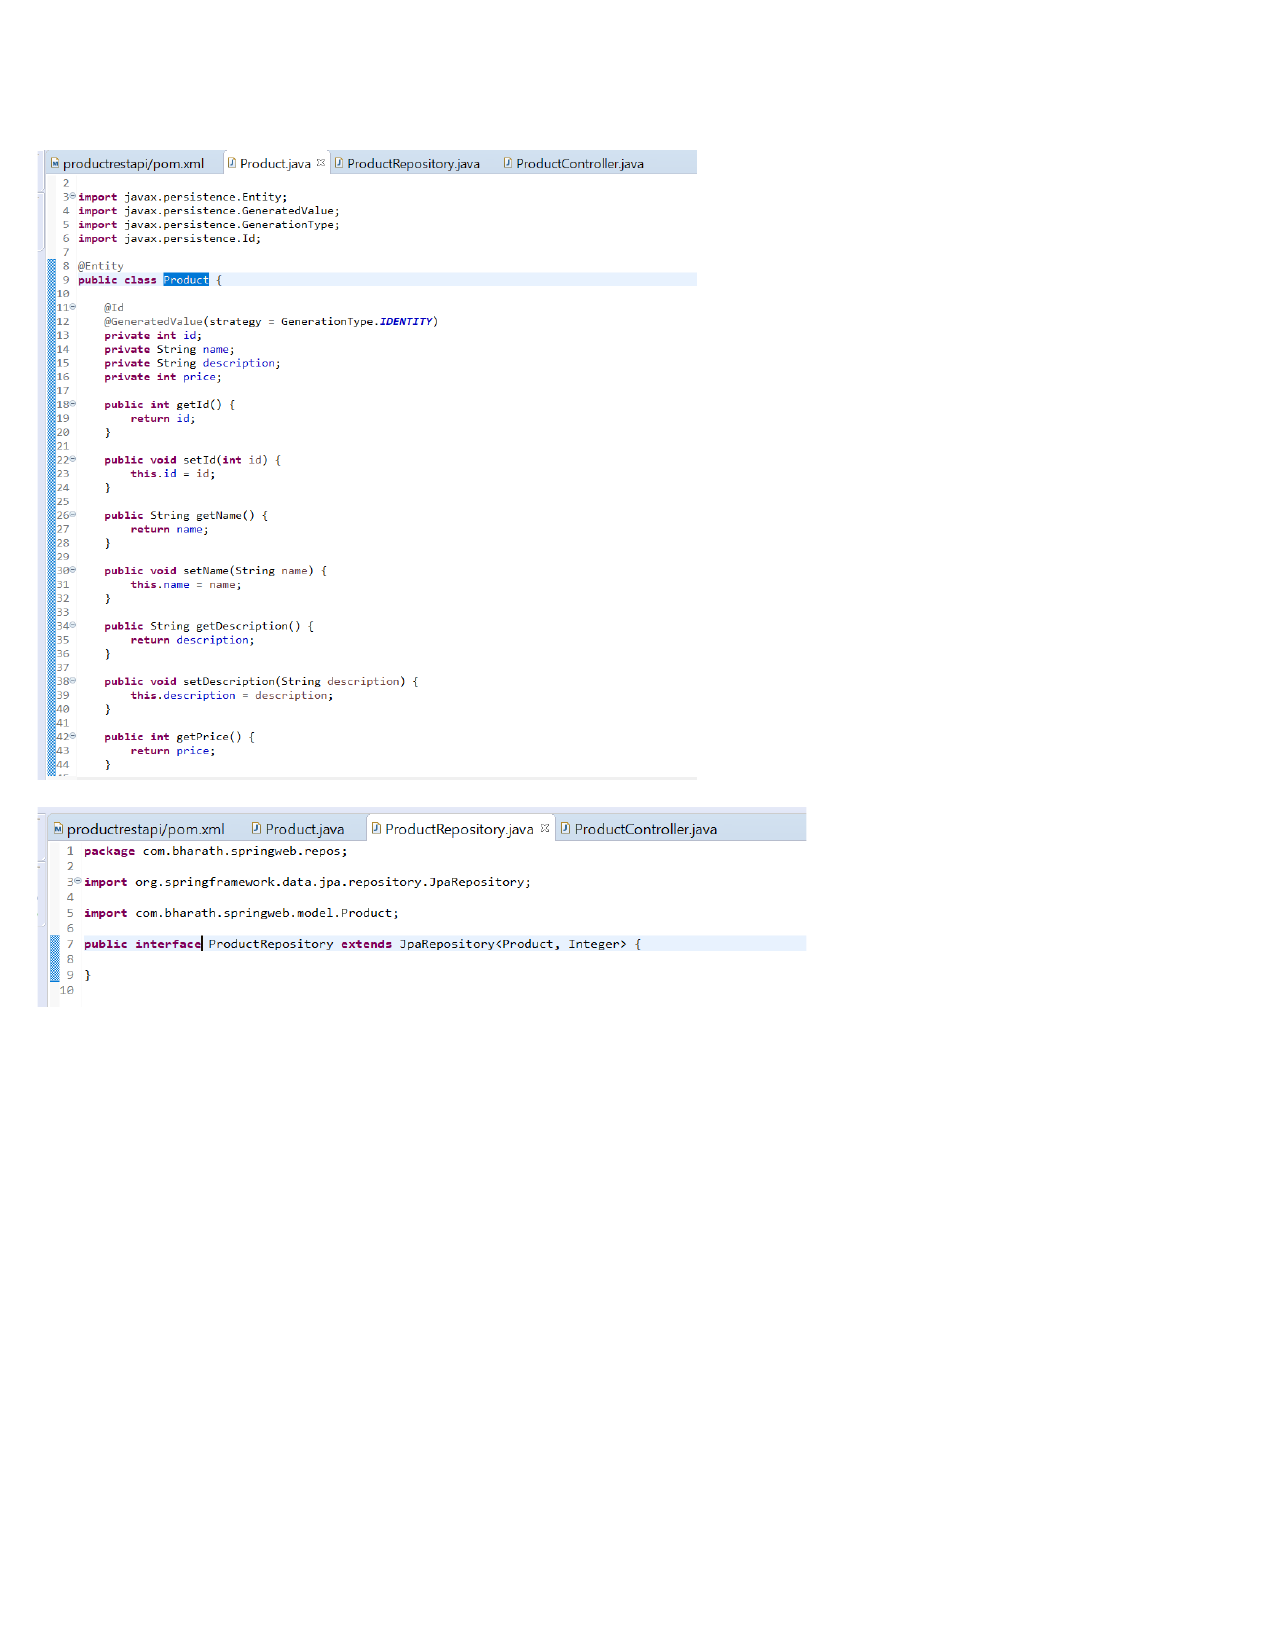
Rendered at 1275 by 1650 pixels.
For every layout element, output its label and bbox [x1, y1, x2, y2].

picture [37, 807, 807, 1007]
picture [37, 150, 697, 780]
